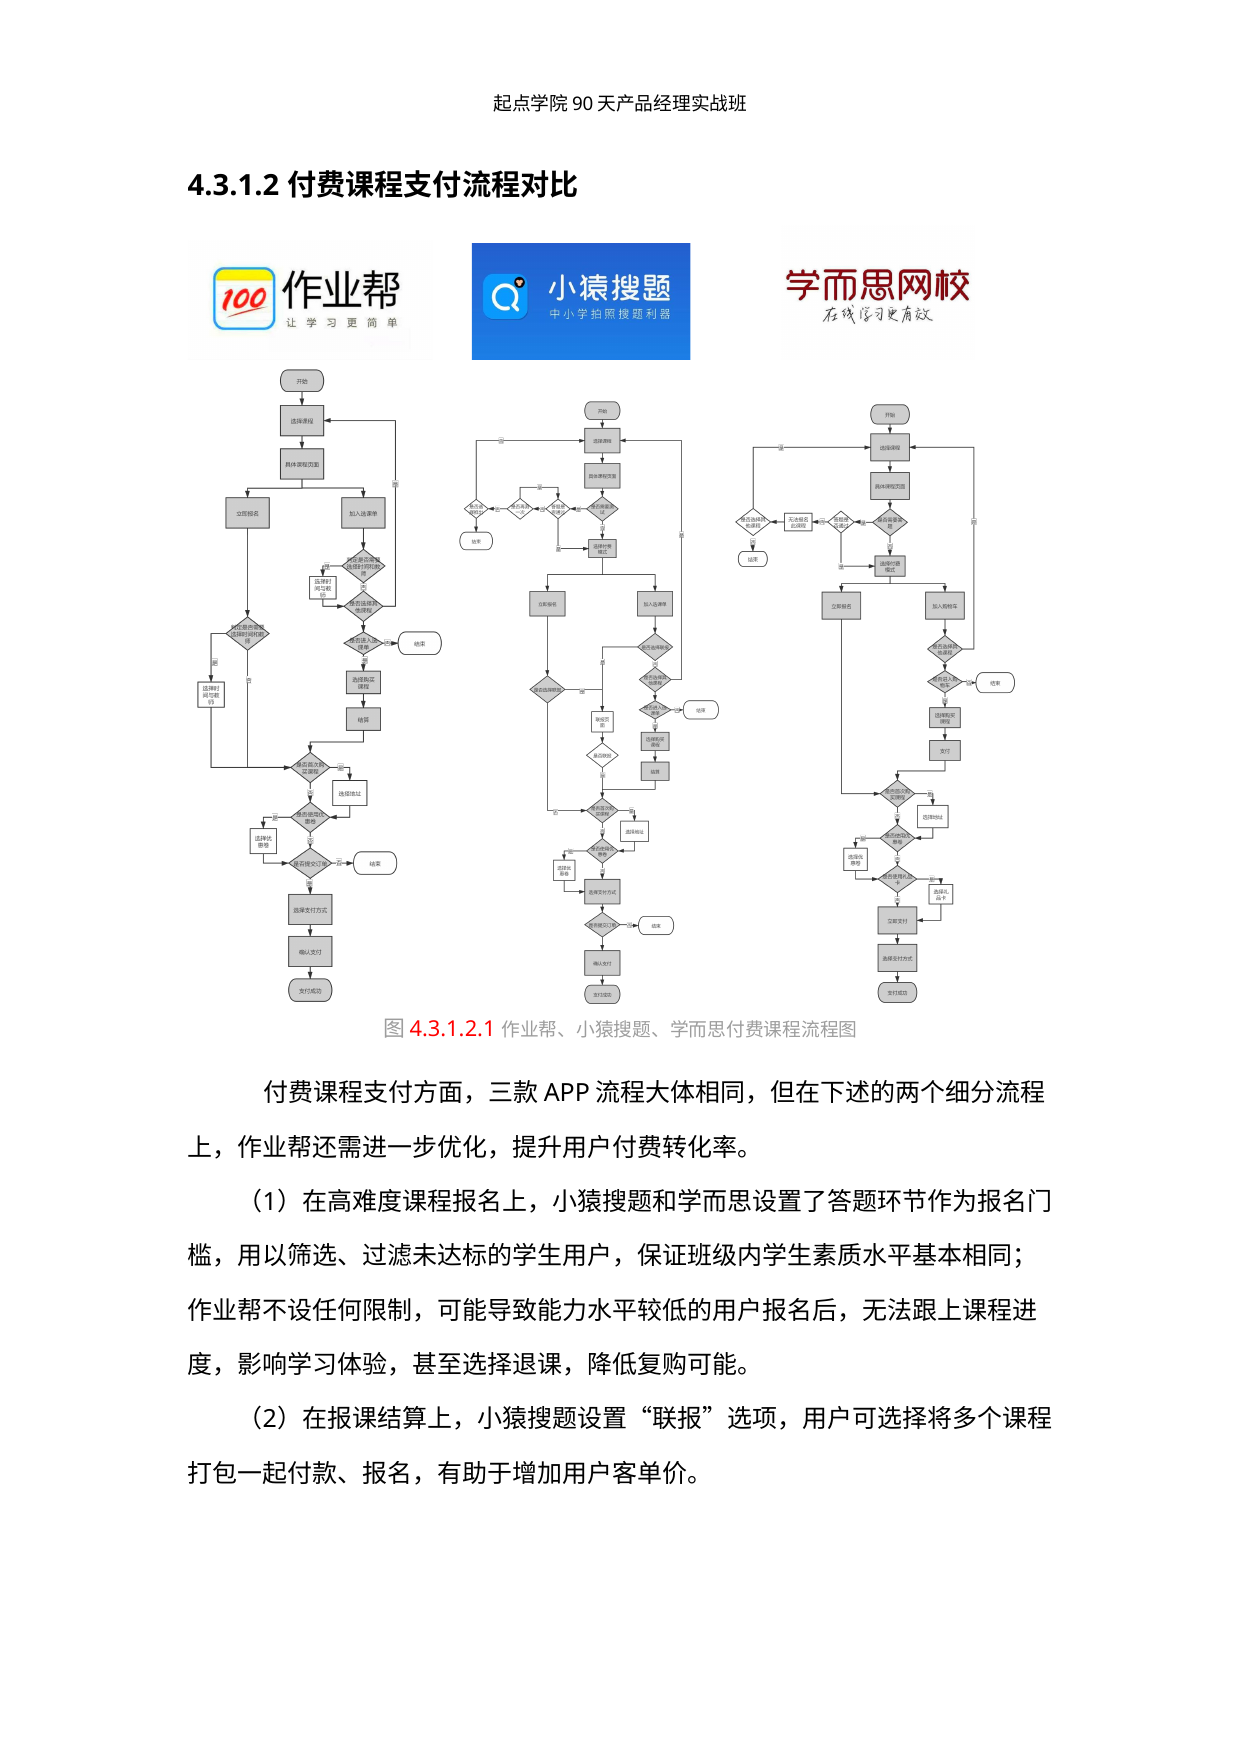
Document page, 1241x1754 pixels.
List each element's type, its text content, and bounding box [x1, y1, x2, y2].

subtitle 4.3.1.2 付费课程支付流程对比 [187, 162, 1053, 204]
text （1）在高难度课程报名上，小猿搜题和学而思设置了答题环节作为报名门槛，用以筛选、过滤未达标的学生用户，保证班级内学生素质水平基本相同；作业帮不设任何限制，可能导致能力水平较低的用户报名后，无法跟上课程进度，影响学习体验，甚至选择退课，降低复购可能。 [187, 1181, 1053, 1381]
picture [187, 240, 1024, 1012]
text 图4.3.1.2.1 作业帮、小猿搜题、学而思付费课程流程图 [187, 1011, 1053, 1043]
picture [471, 243, 691, 360]
text 付费课程支付方面，三款APP流程大体相同，但在下述的两个细分流程上，作业帮还需进一步优化，提升用户付费转化率。 [187, 1073, 1053, 1163]
picture [781, 225, 976, 360]
text （2）在报课结算上，小猿搜题设置“联报”选项，用户可选择将多个课程打包一起付款、报名，有助于增加用户客单价。 [187, 1399, 1053, 1489]
